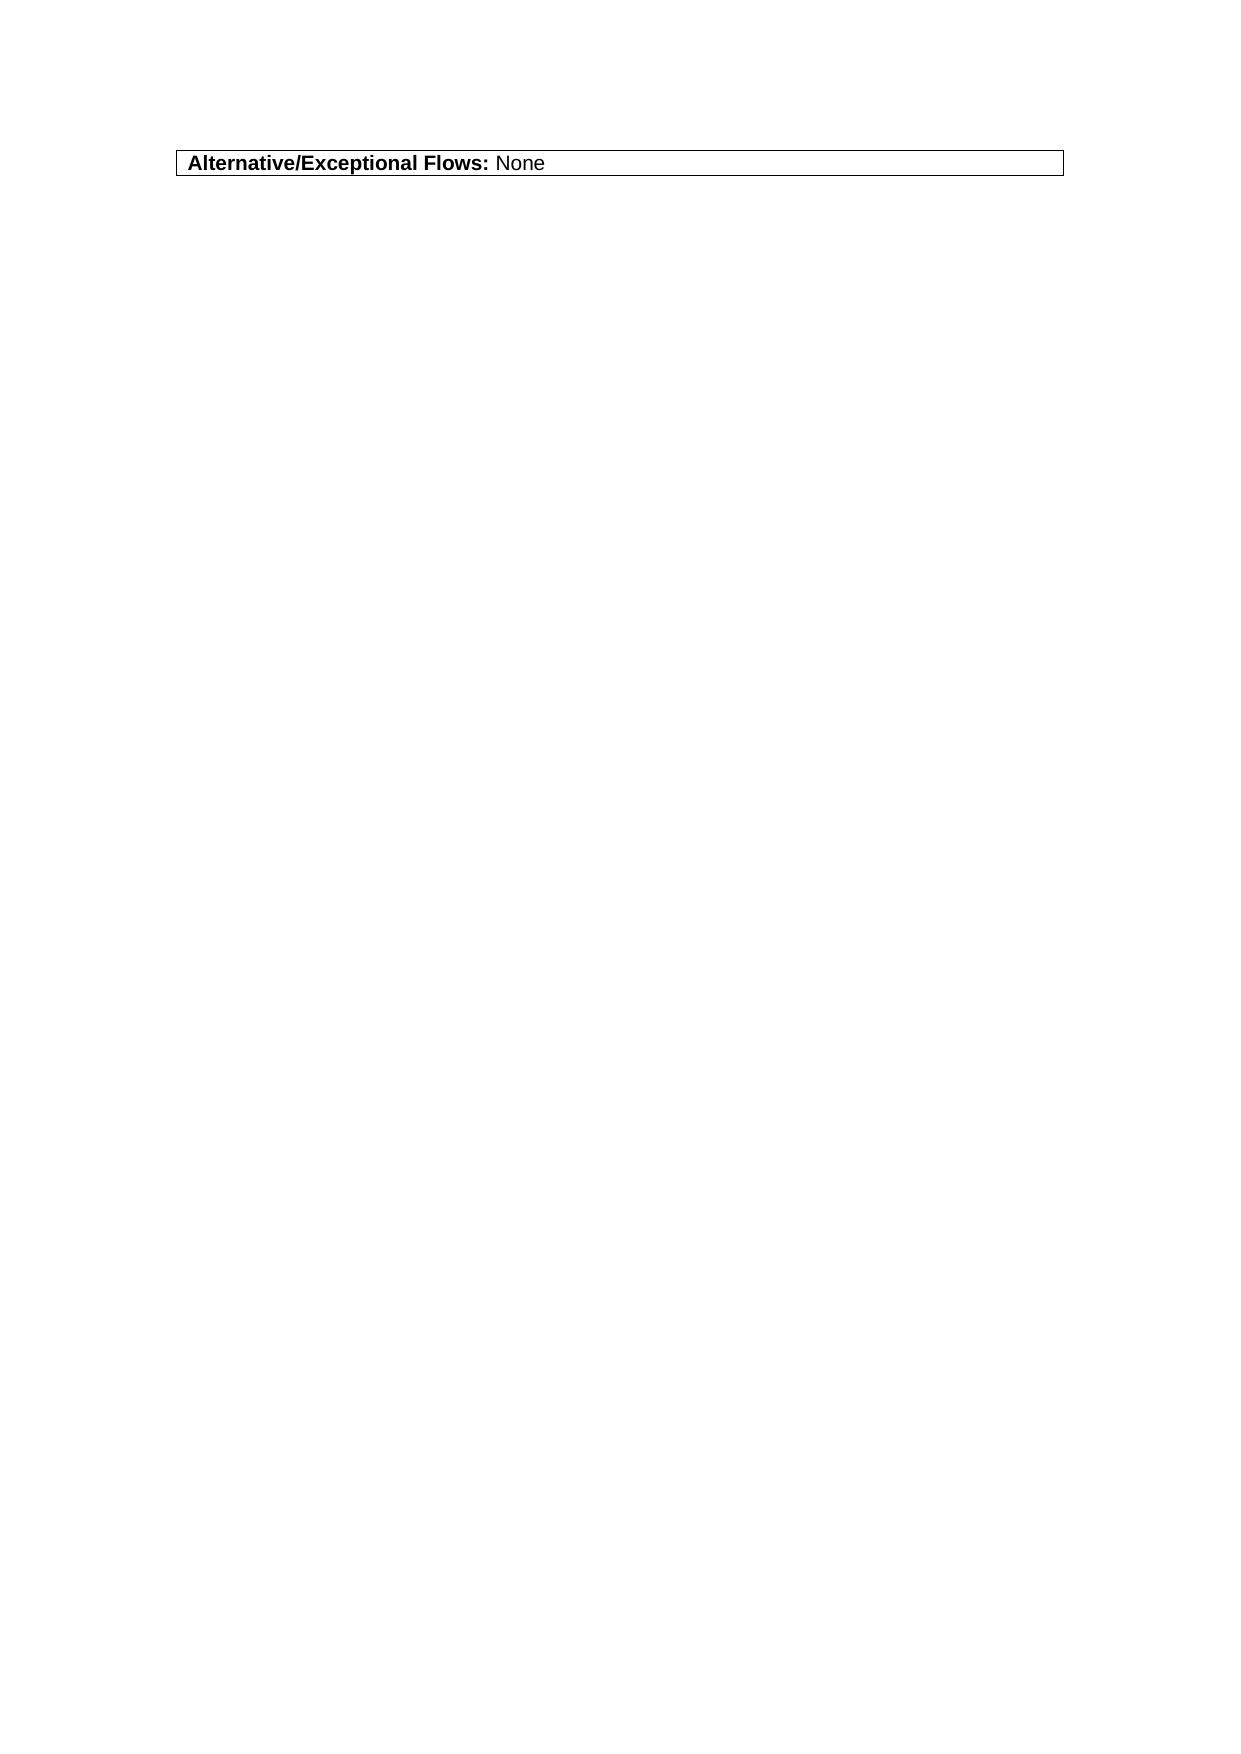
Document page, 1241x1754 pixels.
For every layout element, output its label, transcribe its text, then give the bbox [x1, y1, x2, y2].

table_cell Alternative/Exceptional Flows: None [177, 151, 1063, 175]
